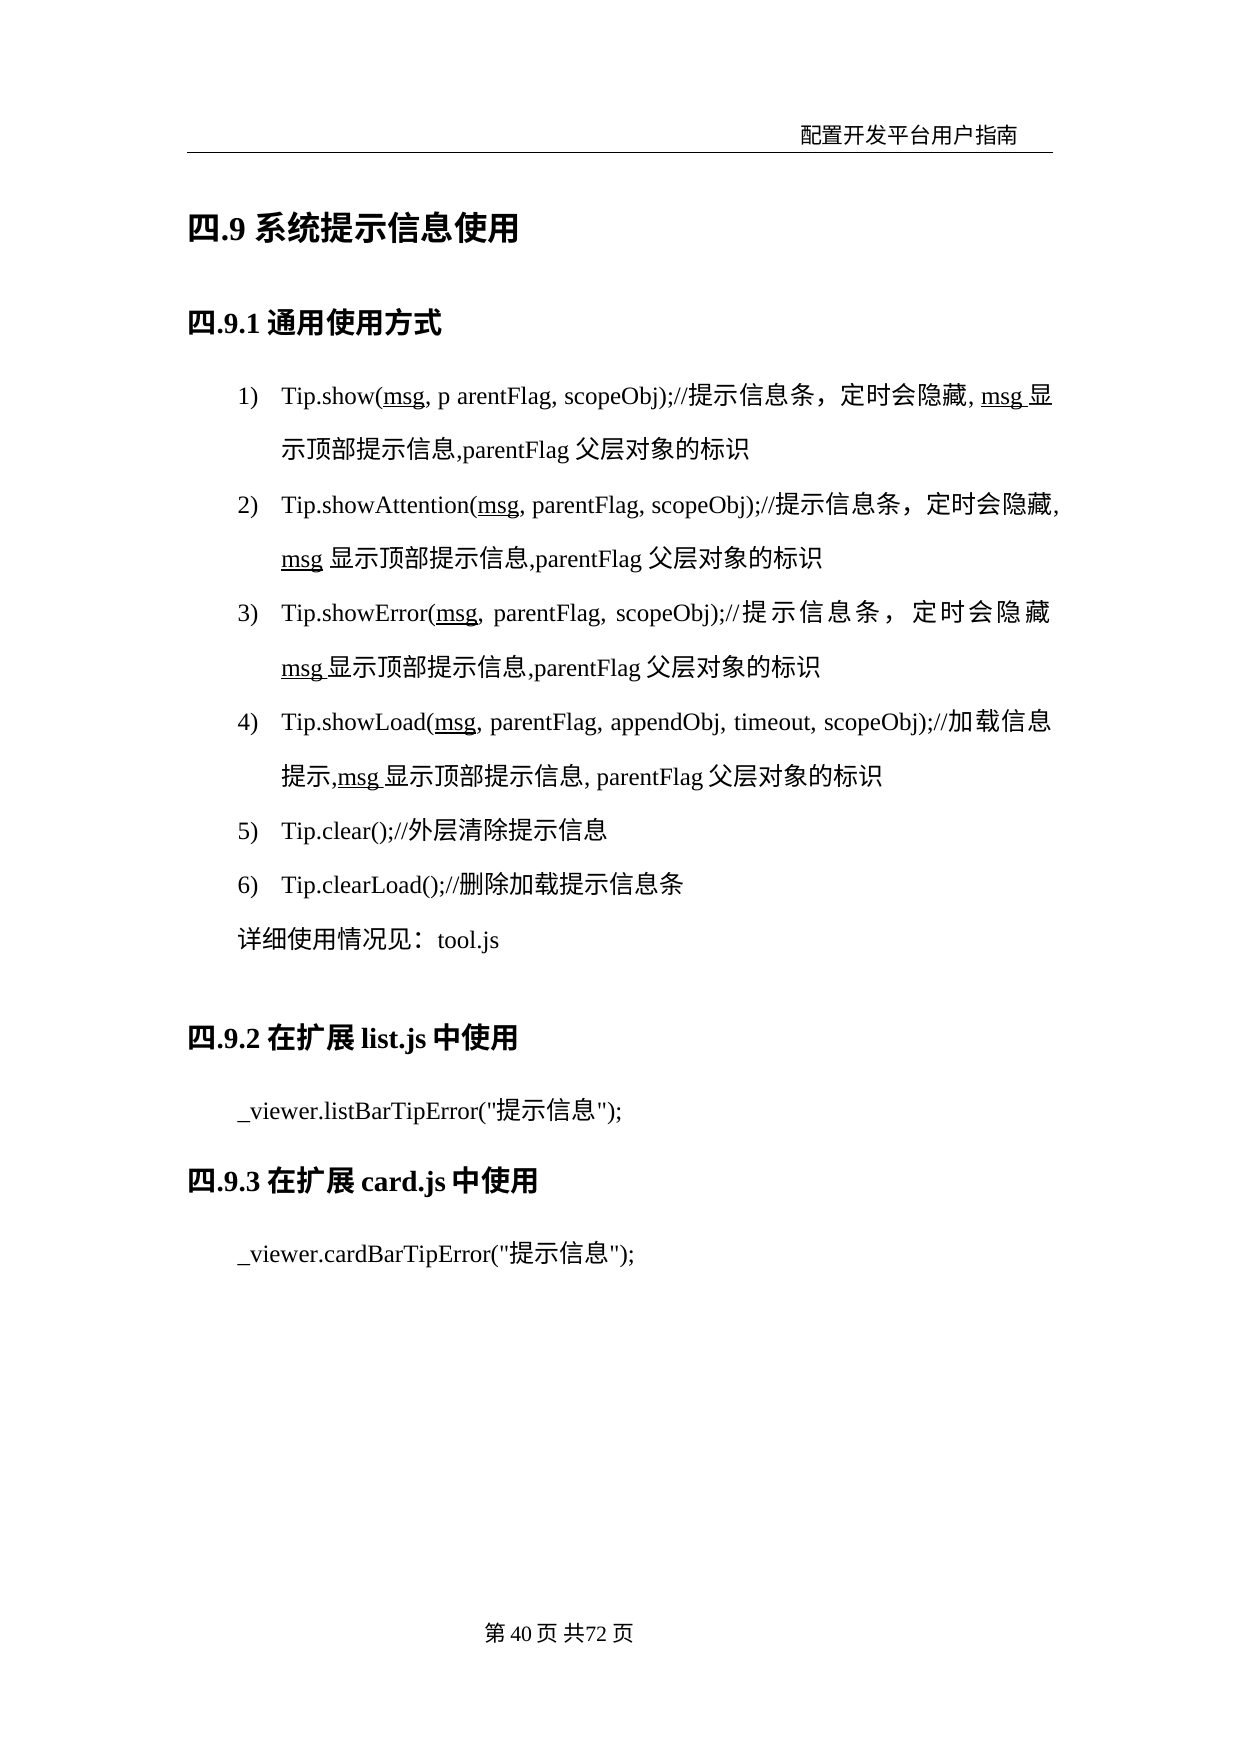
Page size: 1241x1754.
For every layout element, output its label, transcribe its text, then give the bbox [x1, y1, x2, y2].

list Tip.clearLoad();//删除加载提示信息条 [237, 865, 1053, 901]
text 在扩展list.js中使用 [187, 1015, 1053, 1057]
list Tip.showLoad(msg, parentFlag, appendObj, timeout, scopeObj);//加载信息提示,msg显示顶部提示信息, parentFlag父层对象的标识 [237, 702, 1053, 792]
list Tip.show(msg, p arentFlag, scopeObj);//提示信息条，定时会隐藏, msg显示顶部提示信息,parentFlag 父层对象的标识 [237, 375, 1053, 466]
text 通用使用方式 [187, 299, 1053, 342]
text 在扩展card.js中使用 [187, 1158, 1053, 1200]
list Tip.showError(msg, parentFlag, scopeObj);//提示信息条，定时会隐藏,msg显示顶部提示信息,parentFlag父层对象的标识 [237, 593, 1053, 683]
text 详细使用情况见：tool.js [237, 919, 1053, 955]
text _viewer.cardBarTipError("提示信息"); [187, 1233, 1053, 1270]
text 系统提示信息使用 [187, 202, 1053, 250]
list Tip.clear();//外层清除提示信息 [237, 810, 1053, 847]
text _viewer.listBarTipError("提示信息"); [187, 1091, 1053, 1127]
list Tip.showAttention(msg, parentFlag, scopeObj);//提示信息条，定时会隐藏,msg 显示顶部提示信息,parentFlag 父层对象的标识 [237, 484, 1053, 575]
